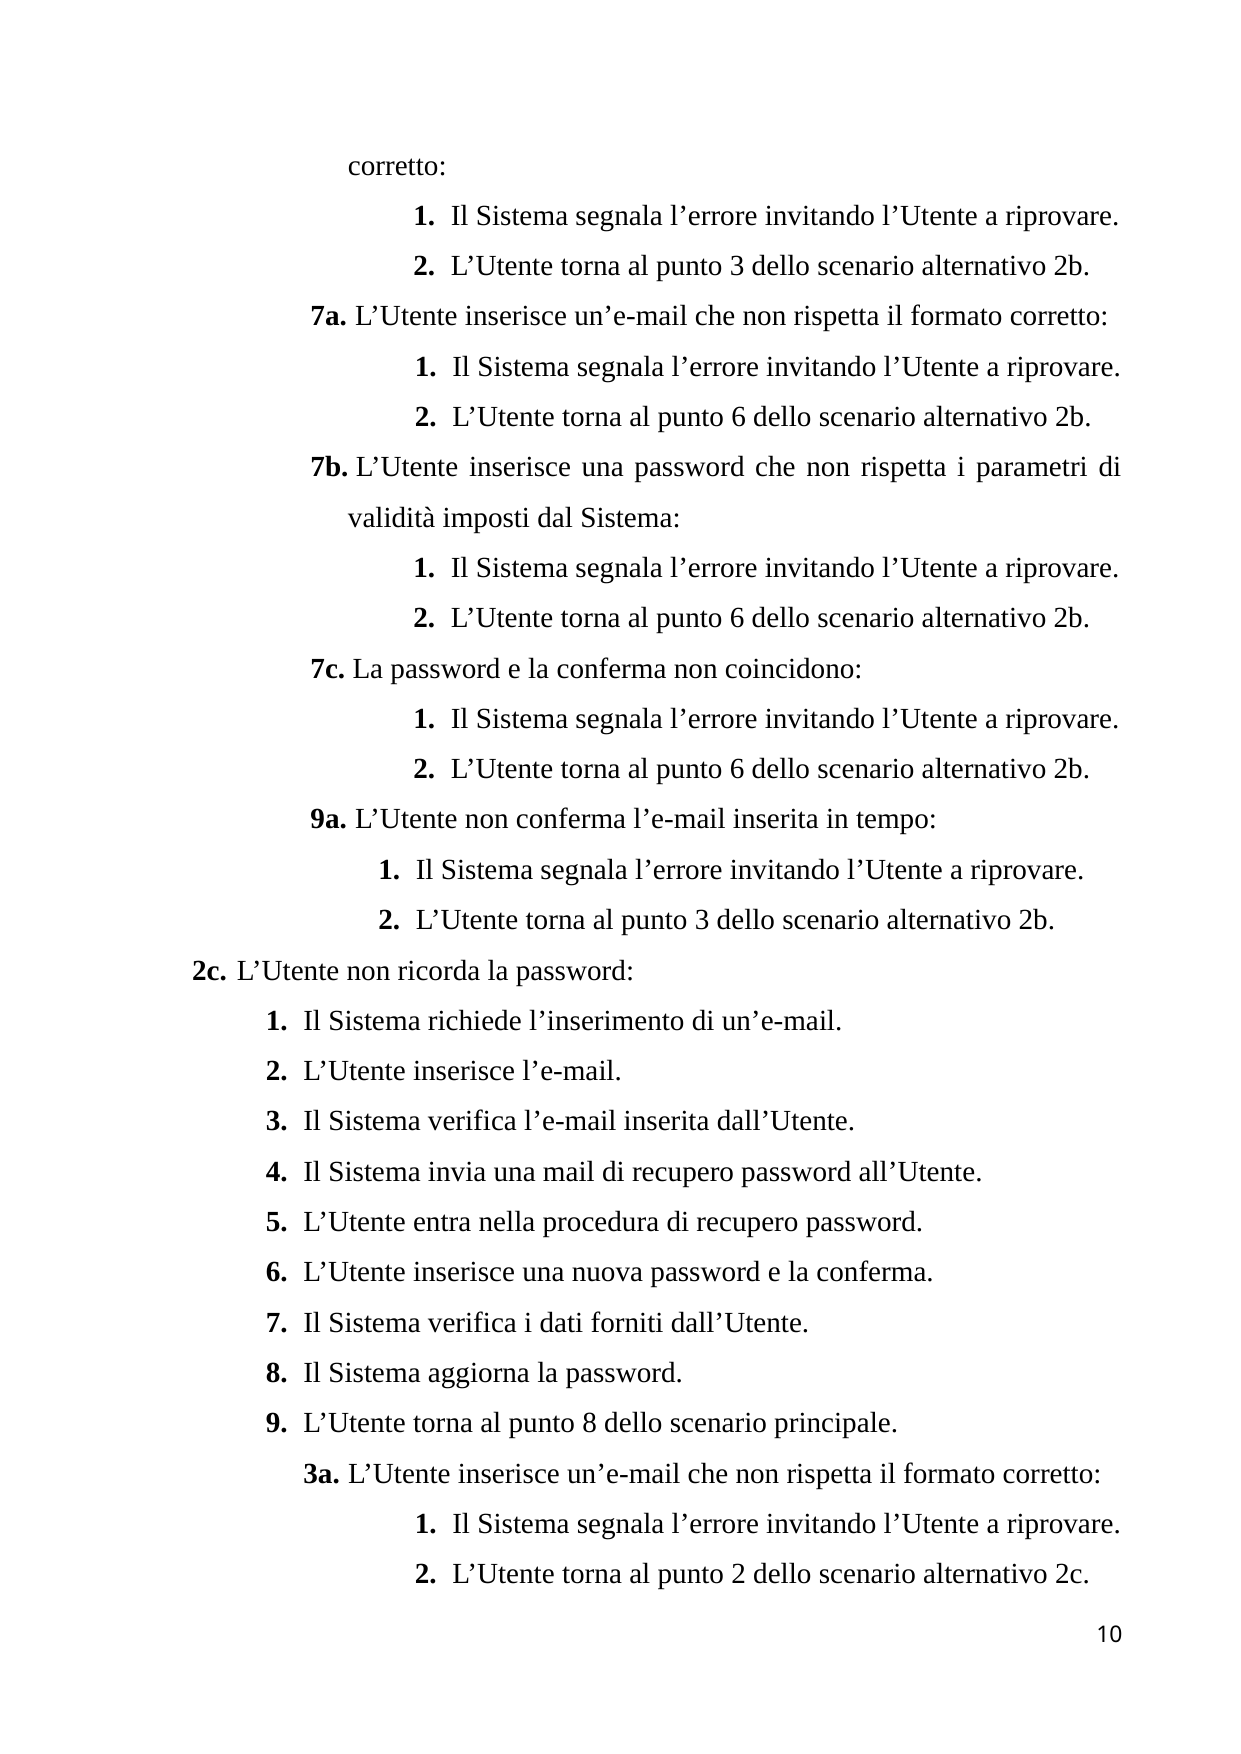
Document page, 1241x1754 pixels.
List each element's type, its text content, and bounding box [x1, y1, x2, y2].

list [413, 248, 1122, 282]
list Il Sistema segnala l’errore invitando l’Utente a riprovare. [378, 852, 1122, 886]
list L’Utente inserisce l’e-mail. [266, 1053, 1122, 1087]
list L’Utente inserisce un’e-mail che non rispetta il formato corretto: [310, 298, 1122, 332]
list L’Utente torna al punto 8 dello scenario principale. [266, 1405, 1122, 1439]
list L’Utente inserisce una nuova password e la conferma. [266, 1254, 1122, 1288]
list L’Utente non conferma l’e-mail inserita in tempo: [310, 802, 1122, 835]
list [310, 148, 1122, 181]
list L’Utente torna al punto 3 dello scenario alternativo 2b. [378, 902, 1122, 936]
list Il Sistema invia una mail di recupero password all’Utente. [266, 1154, 1122, 1187]
list L’Utente inserisce un’e-mail che non rispetta il formato corretto: [303, 1456, 1122, 1489]
list L’Utente torna al punto 6 dello scenario alternativo 2b. [413, 751, 1122, 785]
list L’Utente entra nella procedura di recupero password. [266, 1204, 1122, 1238]
list L’Utente torna al punto 6 dello scenario alternativo 2b. [413, 600, 1122, 634]
list L’Utente non ricorda la password: [192, 953, 1122, 986]
list Il Sistema segnala l’errore invitando l’Utente a riprovare. [413, 550, 1122, 584]
list Il Sistema verifica l’e-mail inserita dall’Utente. [266, 1103, 1122, 1137]
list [413, 198, 1122, 231]
list La password e la conferma non coincidono: [310, 651, 1122, 684]
list Il Sistema segnala l’errore invitando l’Utente a riprovare. [414, 1506, 1122, 1539]
list Il Sistema verifica i dati forniti dall’Utente. [266, 1305, 1122, 1338]
list L’Utente torna al punto 6 dello scenario alternativo 2b. [414, 399, 1122, 433]
list L’Utente inserisce una password che non rispetta i parametri di validità imposti dal Sistema: [310, 449, 1122, 533]
list Il Sistema segnala l’errore invitando l’Utente a riprovare. [414, 349, 1122, 382]
list Il Sistema aggiorna la password. [266, 1355, 1122, 1389]
list Il Sistema richiede l’inserimento di un’e-mail. [266, 1003, 1122, 1036]
list L’Utente torna al punto 2 dello scenario alternativo 2c. [414, 1556, 1122, 1590]
list Il Sistema segnala l’errore invitando l’Utente a riprovare. [413, 701, 1122, 734]
